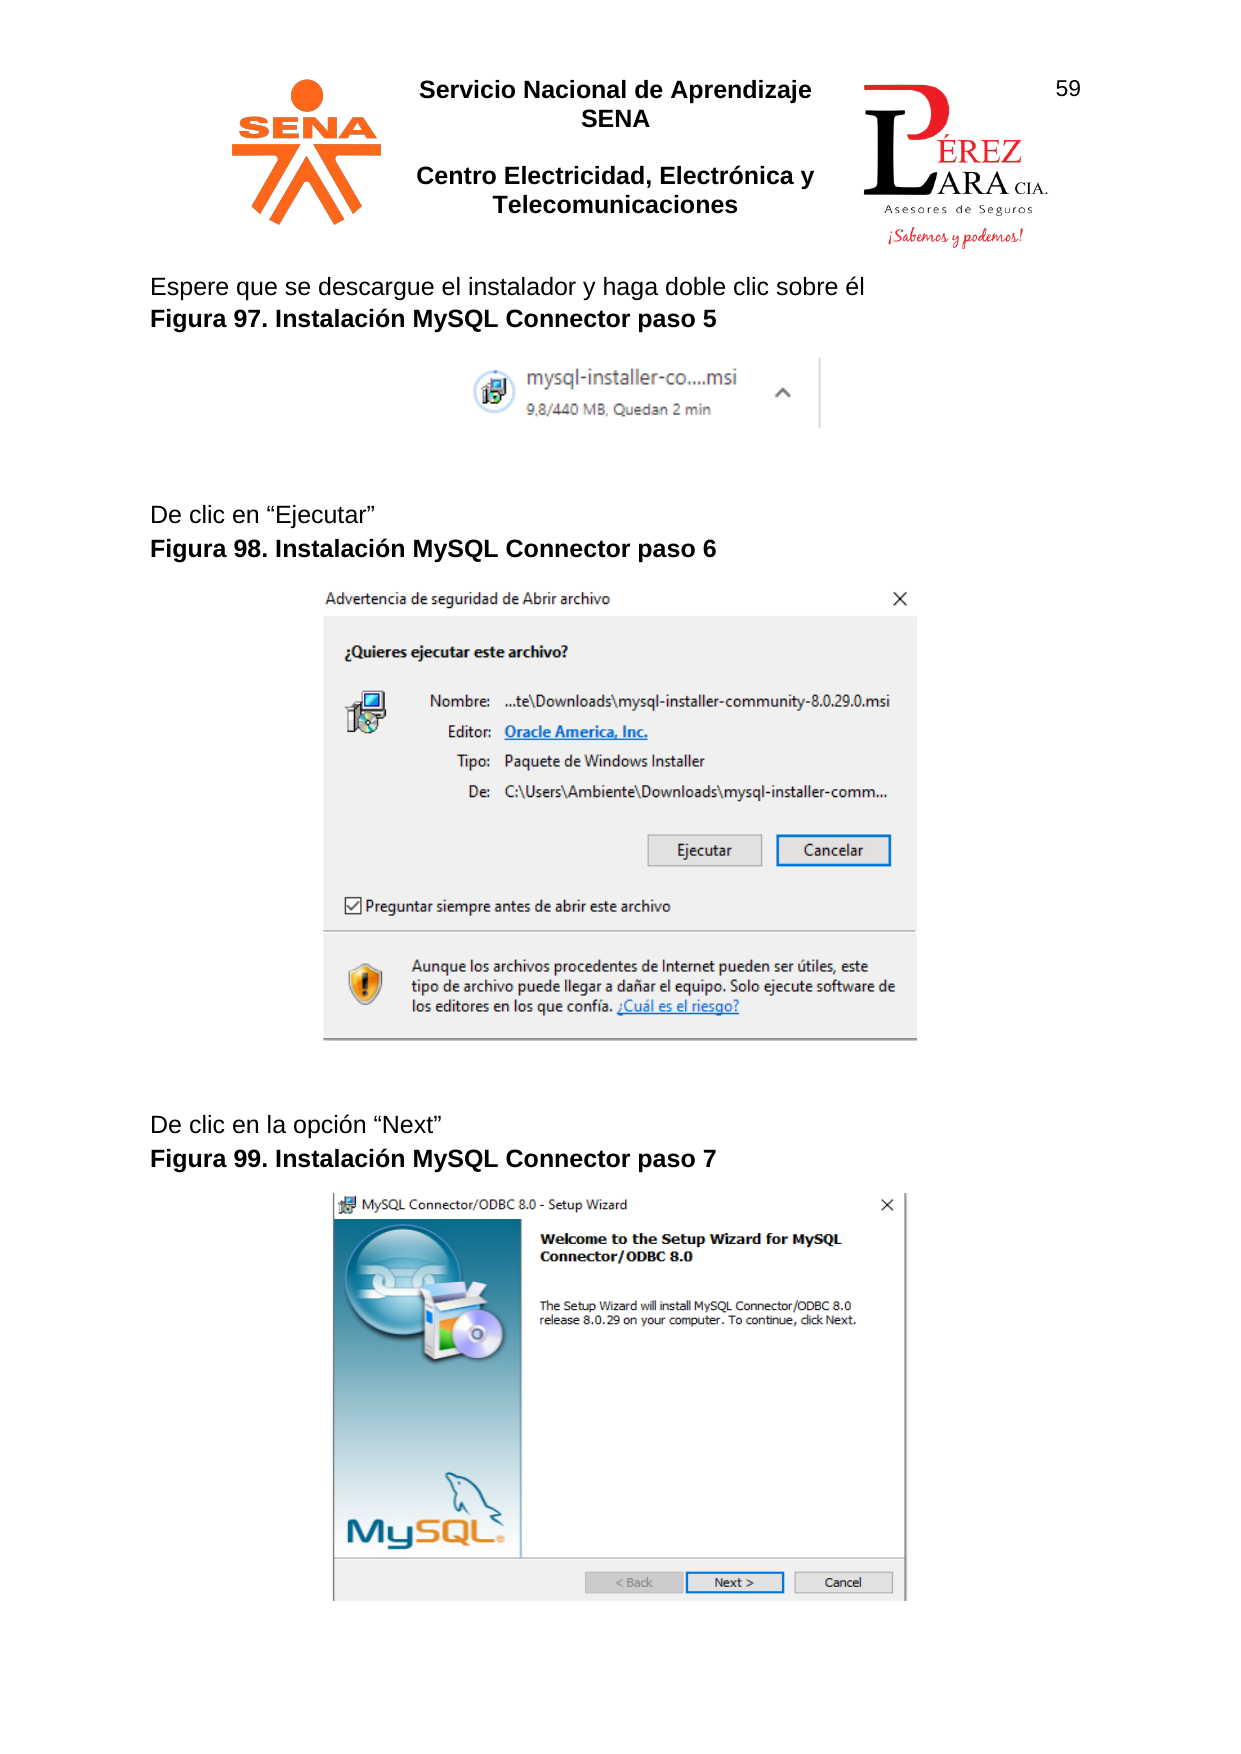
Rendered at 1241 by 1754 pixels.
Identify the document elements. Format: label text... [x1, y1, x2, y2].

text Figura 99. Instalación MySQL Connector paso 7 [150, 1143, 1090, 1172]
text Espere que se descargue el instalador y haga doble clic sobre él [150, 271, 1090, 300]
text Figura 98. Instalación MySQL Connector paso 6 [150, 533, 1090, 562]
text De clic en “Ejecutar” [150, 501, 1090, 529]
text De clic en la opción “Next” [150, 1111, 1090, 1139]
text Figura 97. Instalación MySQL Connector paso 5 [150, 304, 1090, 333]
picture [323, 583, 917, 1041]
picture [450, 354, 832, 431]
picture [231, 79, 382, 226]
picture [857, 75, 1052, 264]
picture [332, 1193, 908, 1601]
